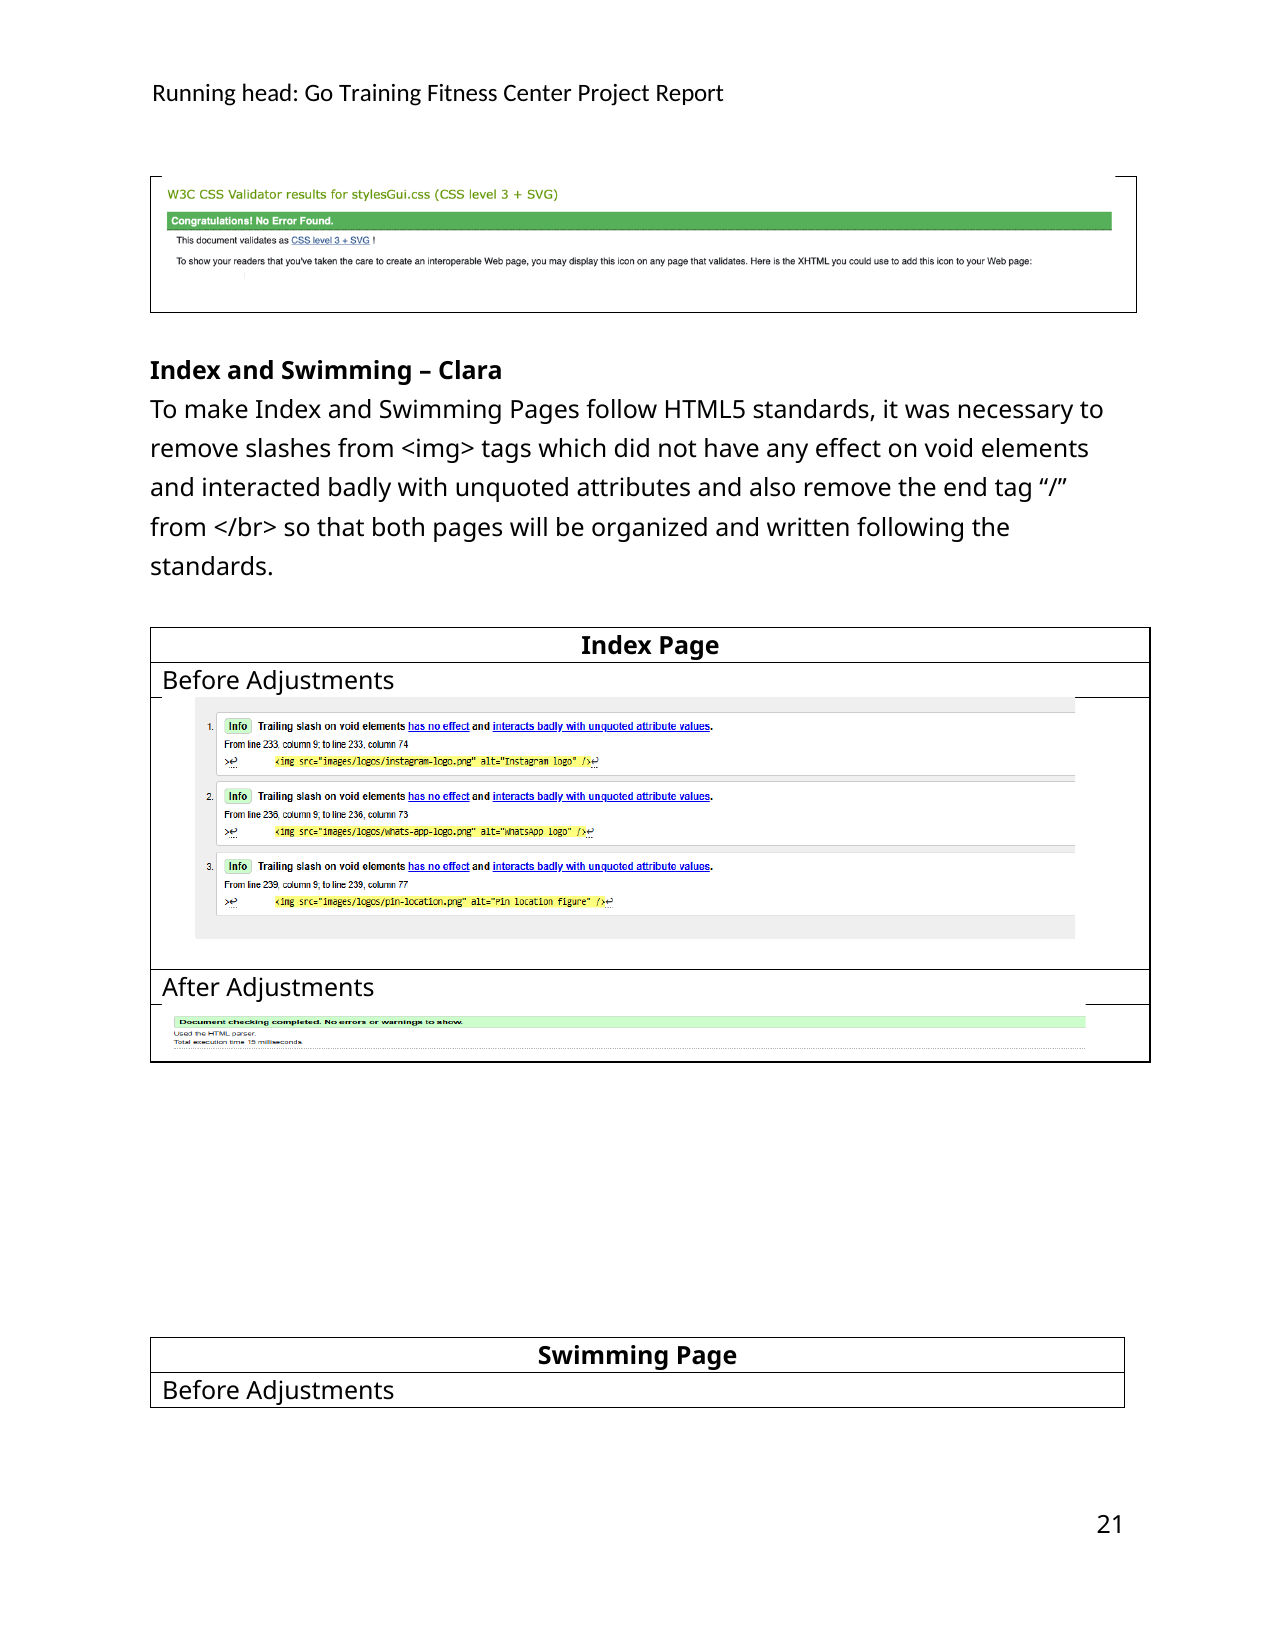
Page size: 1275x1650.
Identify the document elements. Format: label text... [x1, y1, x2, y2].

table_cell [151, 177, 1136, 312]
text To make Index and Swimming Pages follow HTML5 standards, it was necessary to remove slashes from <img> tags which did not have any effect on void elements and interacted badly with unquoted attributes and also remove the end tag “/” from </br> so that both pages will be organized and written following the standards. [150, 392, 1125, 582]
table_cell Before Adjustments [151, 663, 1149, 697]
text Index and Swimming – Clara [150, 352, 1125, 387]
picture [162, 697, 1076, 948]
table_cell After Adjustments [151, 970, 1149, 1004]
table_cell [151, 698, 1149, 969]
picture [161, 1004, 1086, 1058]
table_cell [151, 1005, 1149, 1061]
picture [161, 176, 1116, 279]
table_header Index Page [151, 628, 1149, 662]
table_cell Before Adjustments [151, 1373, 1124, 1407]
table_header Swimming Page [151, 1338, 1124, 1372]
